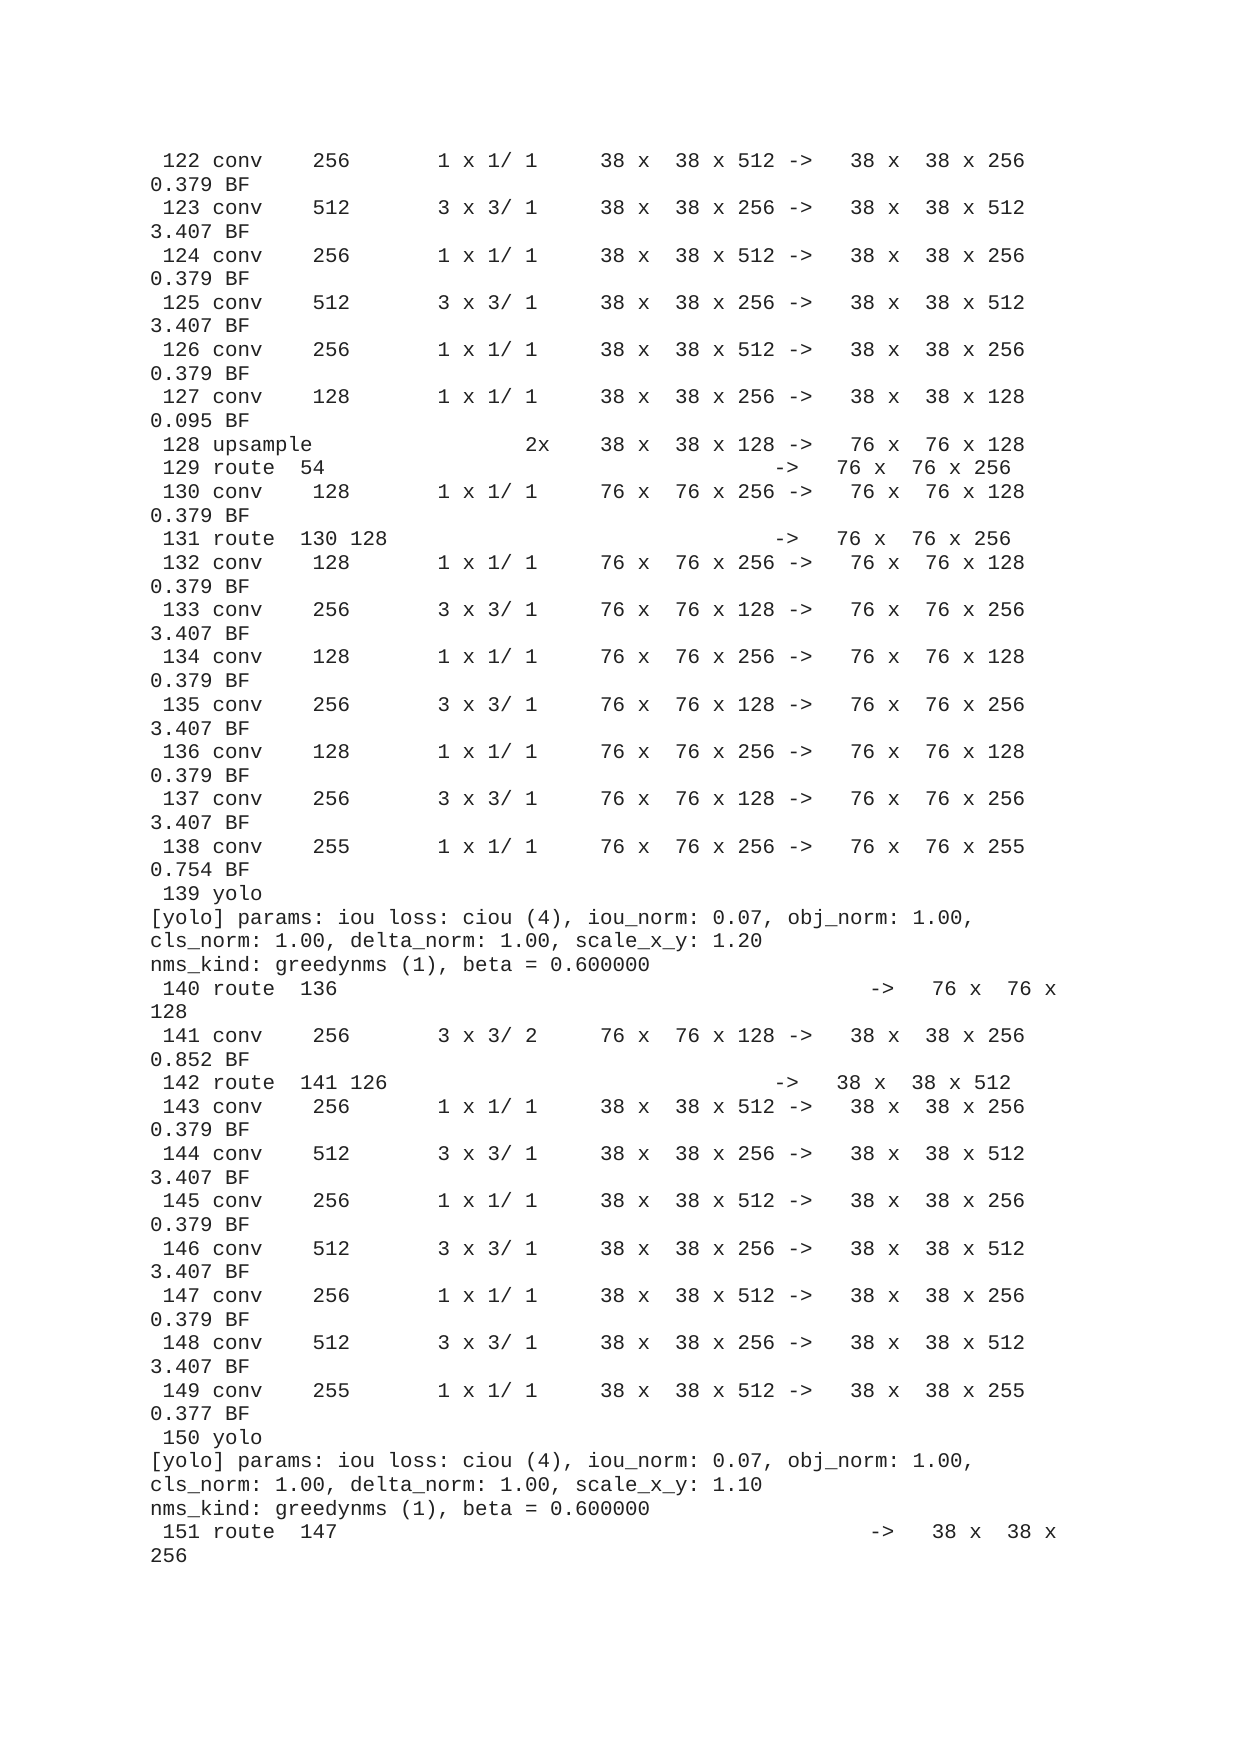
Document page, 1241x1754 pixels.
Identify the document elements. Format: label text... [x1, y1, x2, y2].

text 143 conv 256 1 x 1/ 1 38 x 38 x 512 -> 38 x 38 x 256 0.379 BF [150, 1096, 1090, 1143]
text nms_kind: greedynms (1), beta = 0.600000 [150, 954, 1090, 978]
text 122 conv 256 1 x 1/ 1 38 x 38 x 512 -> 38 x 38 x 256 0.379 BF [150, 150, 1090, 197]
text 130 conv 128 1 x 1/ 1 76 x 76 x 256 -> 76 x 76 x 128 0.379 BF [150, 481, 1090, 528]
text 137 conv 256 3 x 3/ 1 76 x 76 x 128 -> 76 x 76 x 256 3.407 BF [150, 788, 1090, 836]
text 151 route 147 -> 38 x 38 x 256 [150, 1521, 1090, 1569]
text 123 conv 512 3 x 3/ 1 38 x 38 x 256 -> 38 x 38 x 512 3.407 BF [150, 197, 1090, 244]
text 124 conv 256 1 x 1/ 1 38 x 38 x 512 -> 38 x 38 x 256 0.379 BF [150, 244, 1090, 292]
text 133 conv 256 3 x 3/ 1 76 x 76 x 128 -> 76 x 76 x 256 3.407 BF [150, 599, 1090, 647]
text 147 conv 256 1 x 1/ 1 38 x 38 x 512 -> 38 x 38 x 256 0.379 BF [150, 1285, 1090, 1332]
text 128 upsample 2x 38 x 38 x 128 -> 76 x 76 x 128 [150, 434, 1090, 457]
text [yolo] params: iou loss: ciou (4), iou_norm: 0.07, obj_norm: 1.00, cls_norm: 1.00, delta_norm: 1.00, scale_x_y: 1.10 [150, 1451, 1090, 1498]
text 149 conv 255 1 x 1/ 1 38 x 38 x 512 -> 38 x 38 x 255 0.377 BF [150, 1379, 1090, 1427]
text 131 route 130 128 -> 76 x 76 x 256 [150, 528, 1090, 552]
text 126 conv 256 1 x 1/ 1 38 x 38 x 512 -> 38 x 38 x 256 0.379 BF [150, 339, 1090, 386]
text 132 conv 128 1 x 1/ 1 76 x 76 x 256 -> 76 x 76 x 128 0.379 BF [150, 552, 1090, 599]
text 144 conv 512 3 x 3/ 1 38 x 38 x 256 -> 38 x 38 x 512 3.407 BF [150, 1143, 1090, 1190]
text 138 conv 255 1 x 1/ 1 76 x 76 x 256 -> 76 x 76 x 255 0.754 BF [150, 836, 1090, 883]
text 127 conv 128 1 x 1/ 1 38 x 38 x 256 -> 38 x 38 x 128 0.095 BF [150, 386, 1090, 434]
text 129 route 54 -> 76 x 76 x 256 [150, 457, 1090, 481]
text [yolo] params: iou loss: ciou (4), iou_norm: 0.07, obj_norm: 1.00, cls_norm: 1.00, delta_norm: 1.00, scale_x_y: 1.20 [150, 907, 1090, 954]
text 139 yolo [150, 883, 1090, 907]
text 135 conv 256 3 x 3/ 1 76 x 76 x 128 -> 76 x 76 x 256 3.407 BF [150, 694, 1090, 741]
text nms_kind: greedynms (1), beta = 0.600000 [150, 1498, 1090, 1521]
text 150 yolo [150, 1427, 1090, 1451]
text 141 conv 256 3 x 3/ 2 76 x 76 x 128 -> 38 x 38 x 256 0.852 BF [150, 1025, 1090, 1072]
text 148 conv 512 3 x 3/ 1 38 x 38 x 256 -> 38 x 38 x 512 3.407 BF [150, 1332, 1090, 1379]
text 136 conv 128 1 x 1/ 1 76 x 76 x 256 -> 76 x 76 x 128 0.379 BF [150, 741, 1090, 788]
text 145 conv 256 1 x 1/ 1 38 x 38 x 512 -> 38 x 38 x 256 0.379 BF [150, 1190, 1090, 1238]
text 146 conv 512 3 x 3/ 1 38 x 38 x 256 -> 38 x 38 x 512 3.407 BF [150, 1238, 1090, 1285]
text 142 route 141 126 -> 38 x 38 x 512 [150, 1072, 1090, 1096]
text 125 conv 512 3 x 3/ 1 38 x 38 x 256 -> 38 x 38 x 512 3.407 BF [150, 292, 1090, 339]
text 140 route 136 -> 76 x 76 x 128 [150, 978, 1090, 1025]
text 134 conv 128 1 x 1/ 1 76 x 76 x 256 -> 76 x 76 x 128 0.379 BF [150, 647, 1090, 694]
